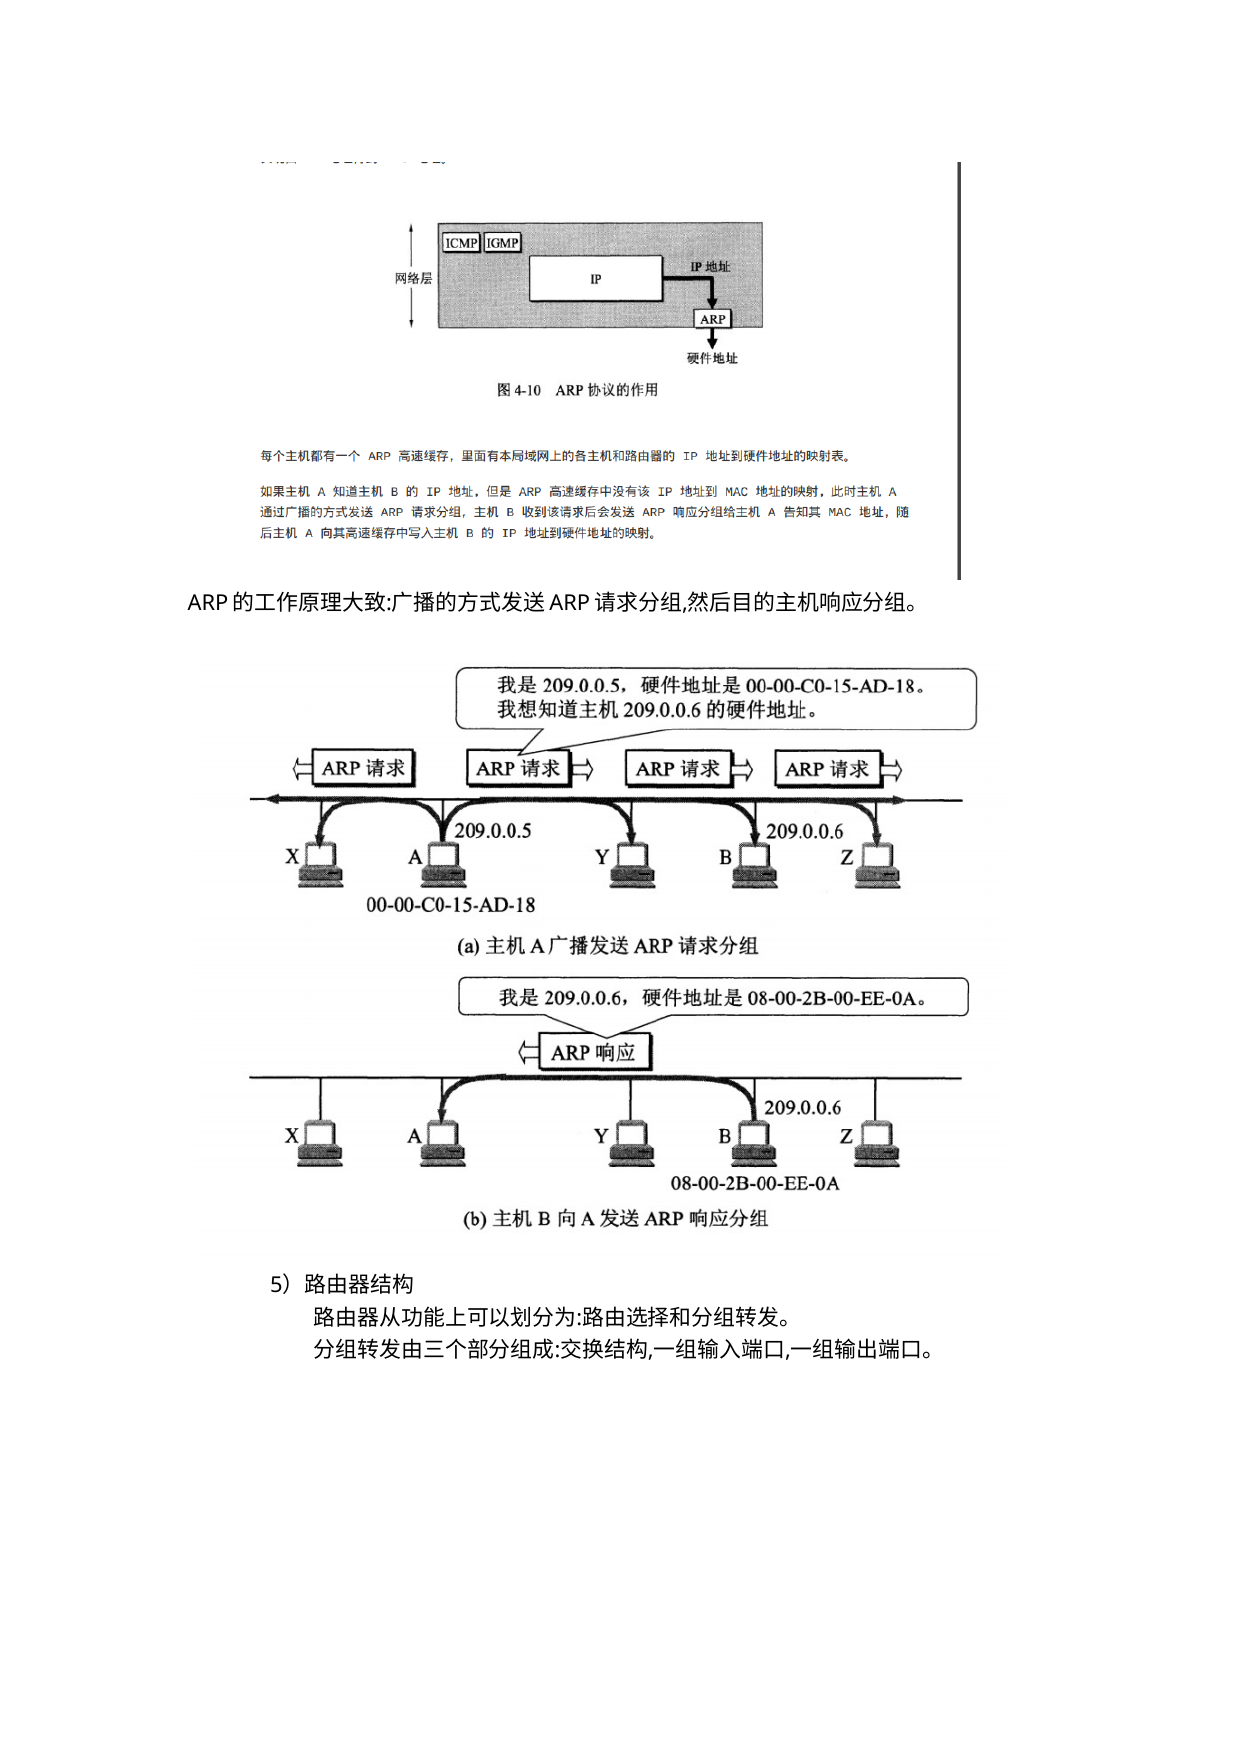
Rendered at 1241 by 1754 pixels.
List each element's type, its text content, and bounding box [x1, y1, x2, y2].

picture [187, 617, 1053, 1258]
list ARP的工作原理大致:广播的方式发送ARP请求分组,然后目的主机响应分组。 [187, 584, 1053, 617]
list 路由器从功能上可以划分为:路由选择和分组转发。 [270, 1299, 1053, 1332]
list 路由器结构 [270, 1267, 1053, 1299]
list 分组转发由三个部分组成:交换结构,一组输入端口,一组输出端口。 [270, 1332, 1053, 1364]
picture [244, 162, 961, 580]
